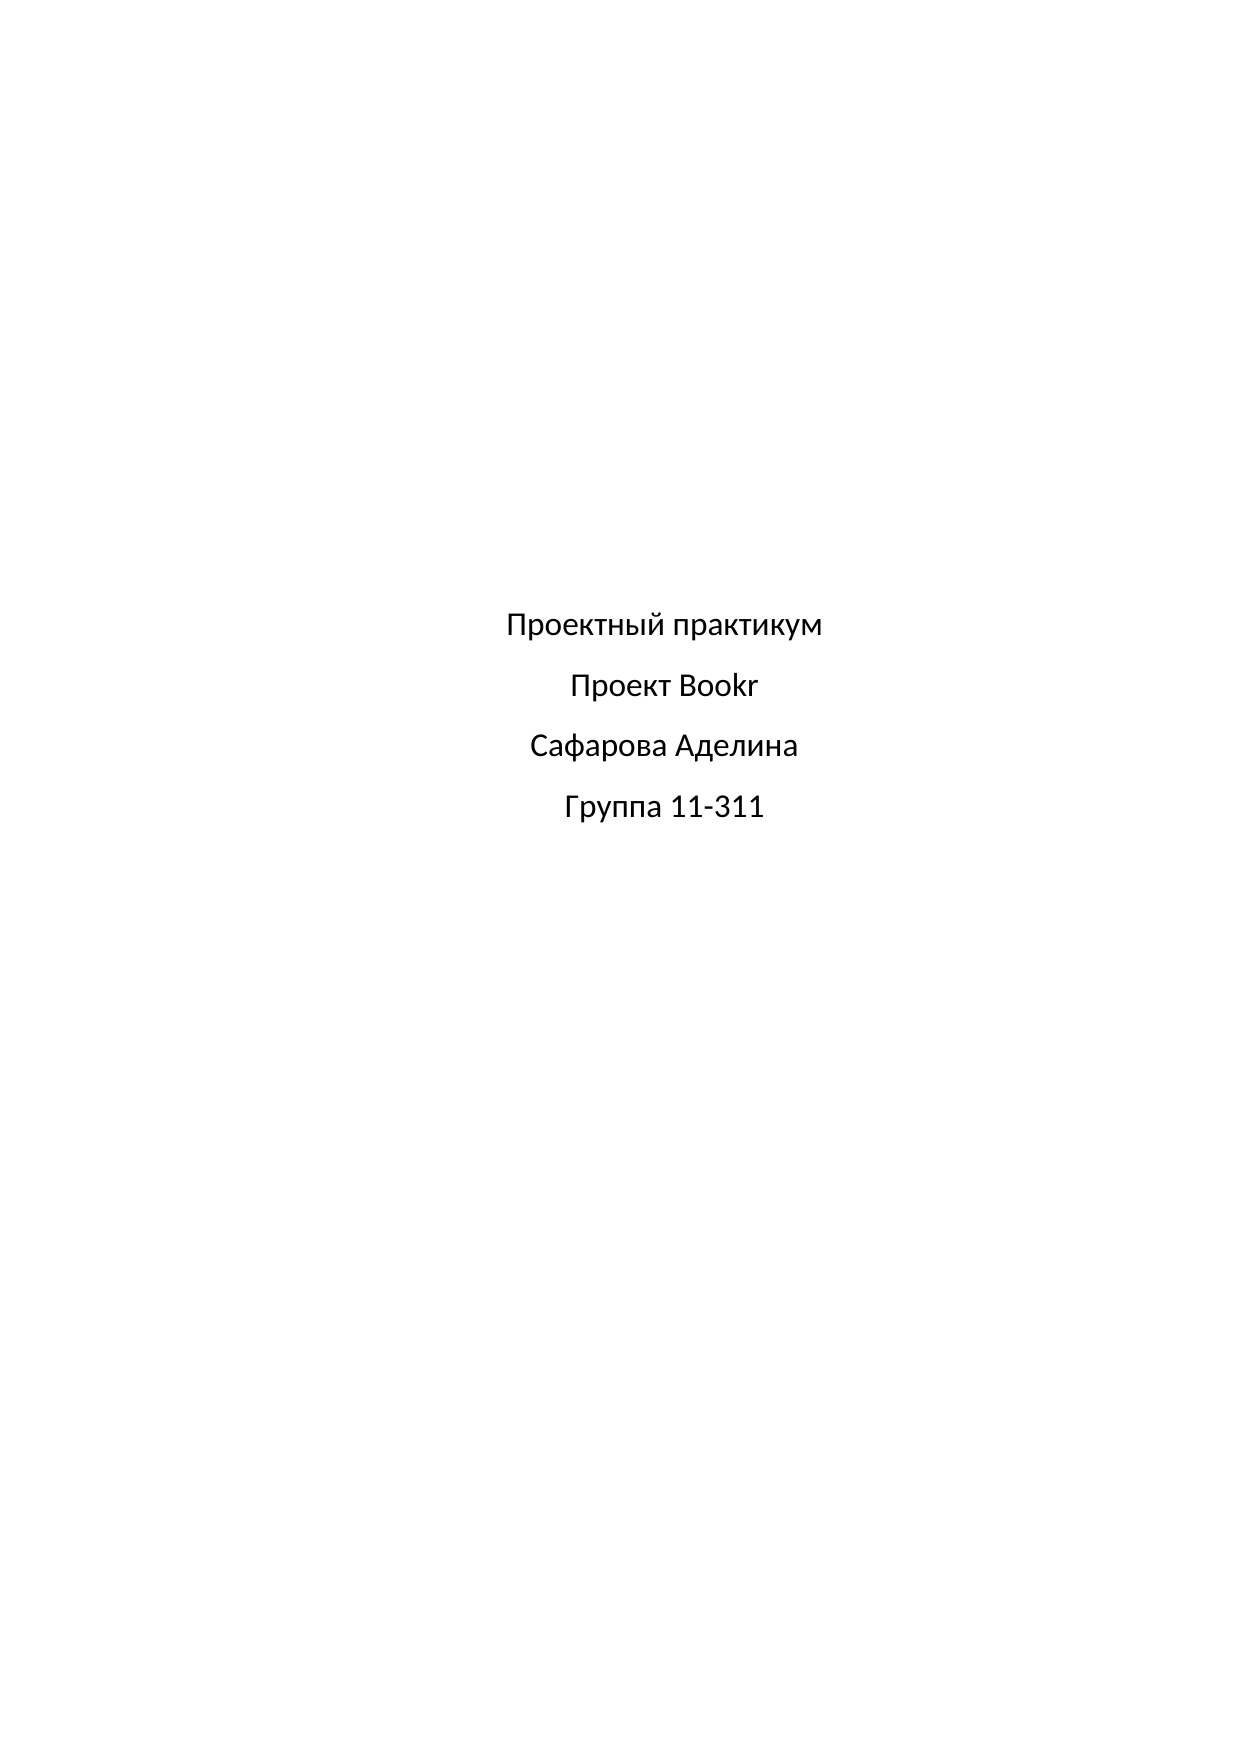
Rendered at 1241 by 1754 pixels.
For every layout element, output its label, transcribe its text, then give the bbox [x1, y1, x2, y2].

text Проектный практикум [177, 603, 1152, 644]
text Проект Bookr [177, 664, 1152, 704]
text Группа 11-311 [177, 785, 1152, 826]
text Сафарова Аделина [177, 724, 1152, 765]
